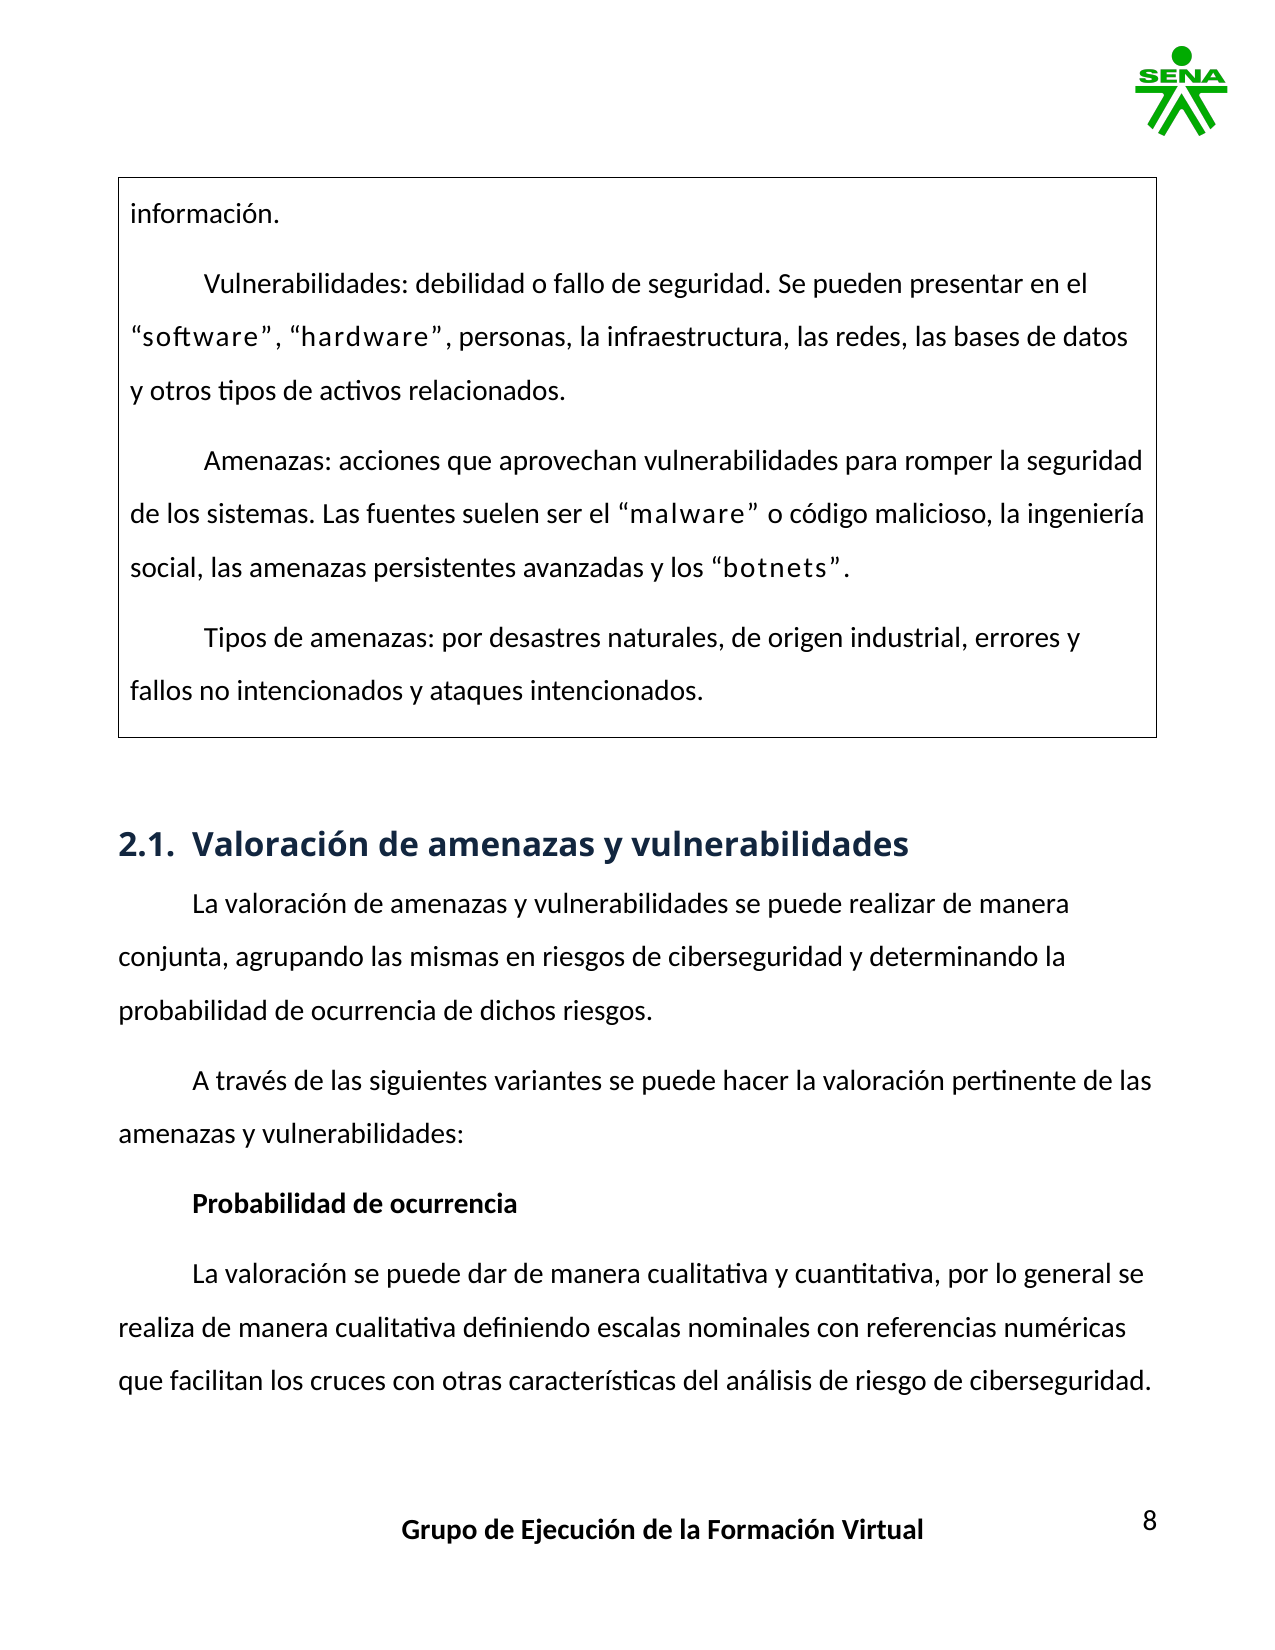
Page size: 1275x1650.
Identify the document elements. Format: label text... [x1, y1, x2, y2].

picture [1135, 46, 1228, 136]
text La valoración se puede dar de manera cualitativa y cuantitativa, por lo general se realiza de manera cualitativa definiendo escalas nominales con referencias numéricas que facilitan los cruces con otras características del análisis de riesgo de ciberseguridad. [118, 1256, 1157, 1398]
text Probabilidad de ocurrencia [118, 1186, 1157, 1221]
text A través de las siguientes variantes se puede hacer la valoración pertinente de las amenazas y vulnerabilidades: [118, 1062, 1157, 1151]
subtitle Valoración de amenazas y vulnerabilidades [118, 821, 1157, 866]
text La valoración de amenazas y vulnerabilidades se puede realizar de manera conjunta, agrupando las mismas en riesgos de ciberseguridad y determinando la probabilidad de ocurrencia de dichos riesgos. [118, 885, 1157, 1027]
